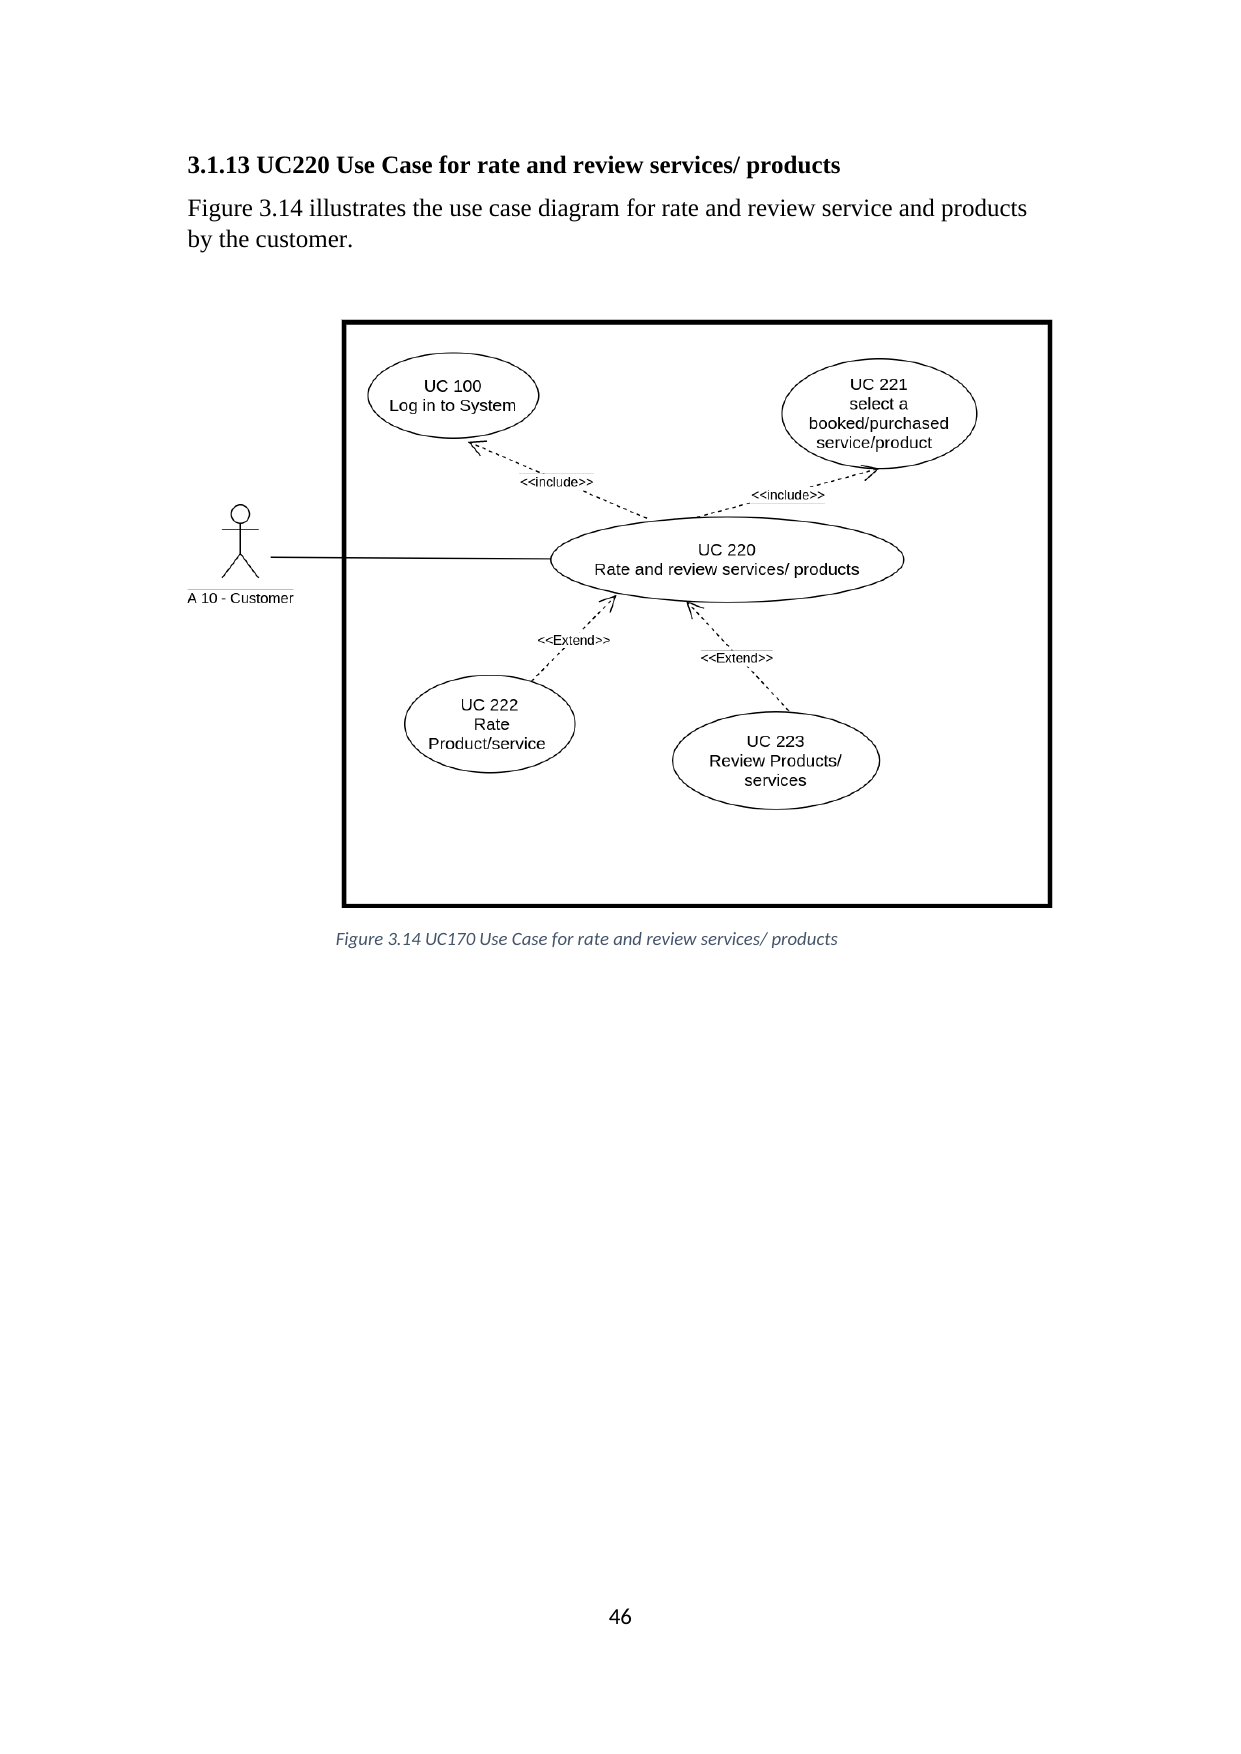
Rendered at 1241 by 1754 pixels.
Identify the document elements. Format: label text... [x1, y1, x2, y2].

text Figure 3.14 UC170 Use Case for rate and review services/ products [275, 927, 1053, 949]
subtitle 3.1.13 UC220 Use Case for rate and review services/ products [187, 150, 1053, 179]
picture [187, 319, 1053, 908]
text Figure 3.14 illustrates the use case diagram for rate and review service and products by the customer. [187, 193, 1053, 253]
